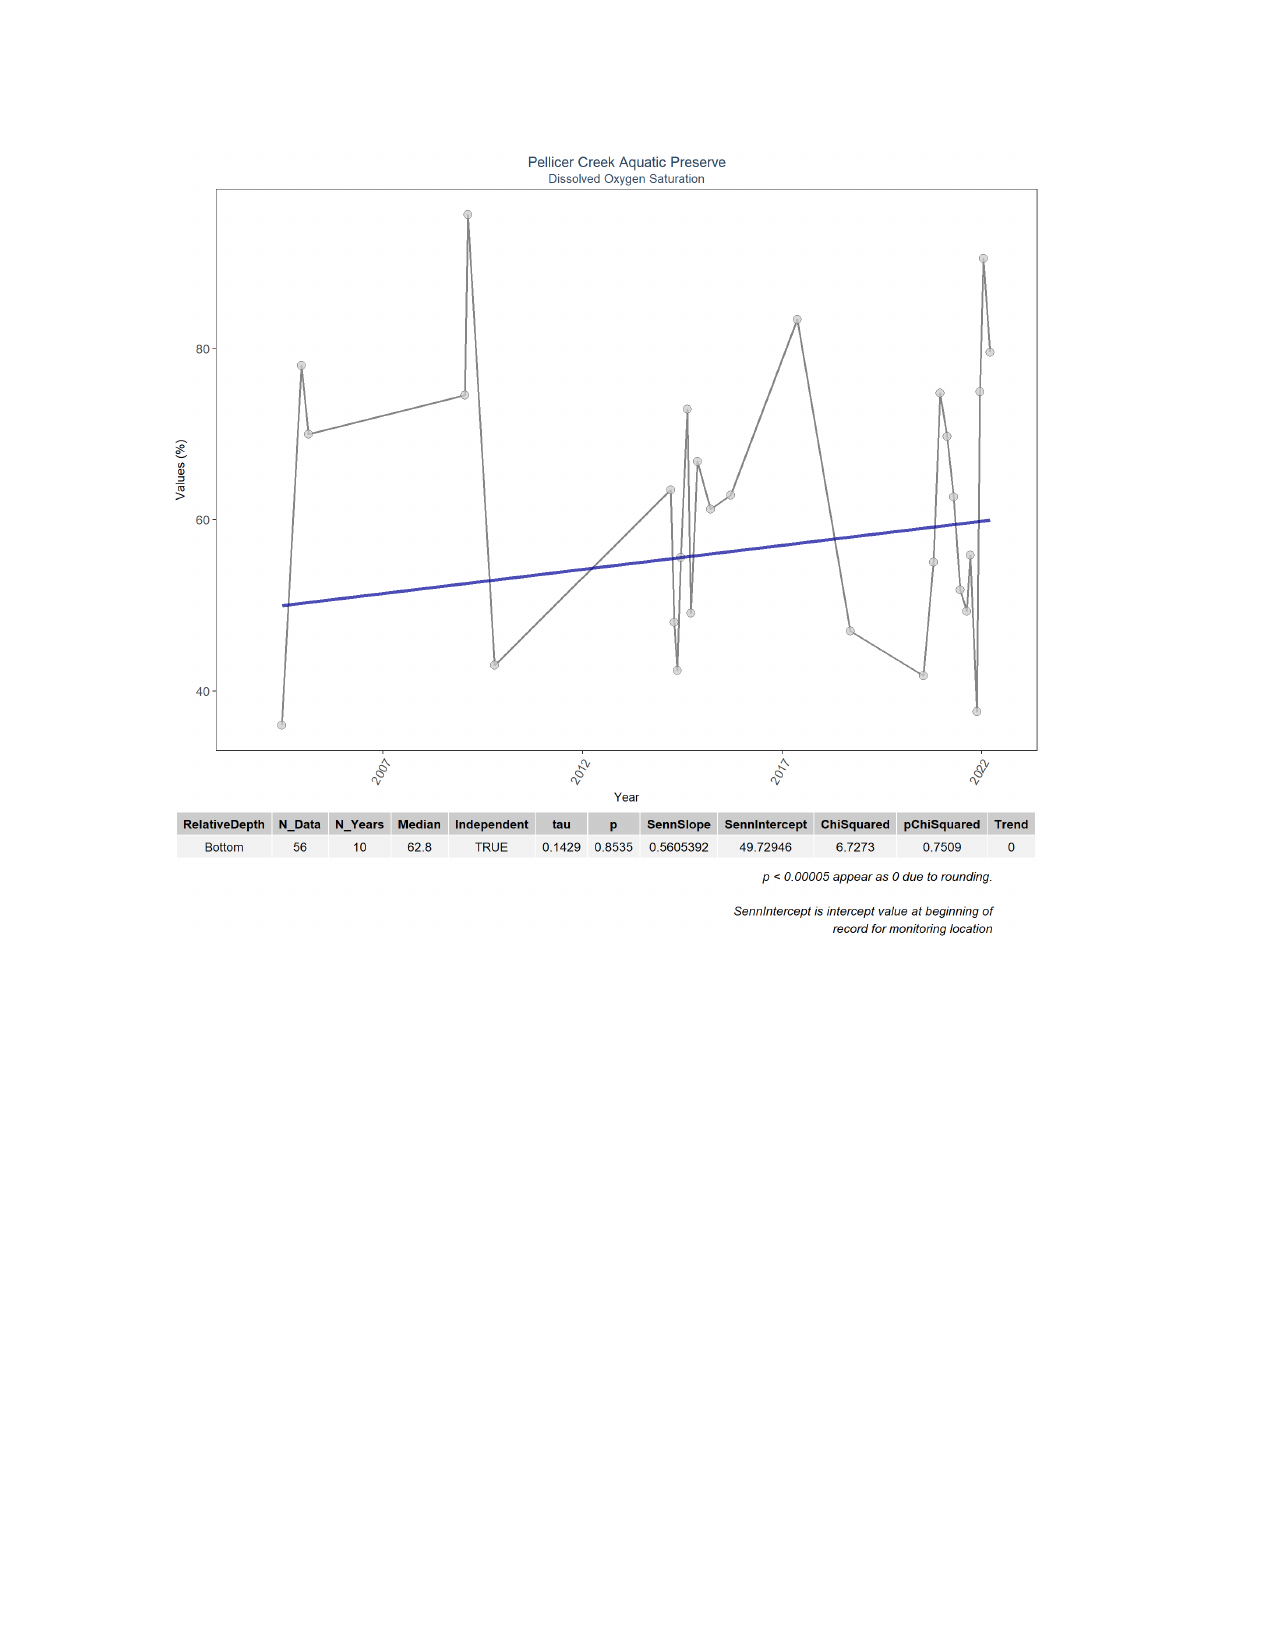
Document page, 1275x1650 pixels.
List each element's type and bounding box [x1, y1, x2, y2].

picture [168, 150, 1044, 938]
